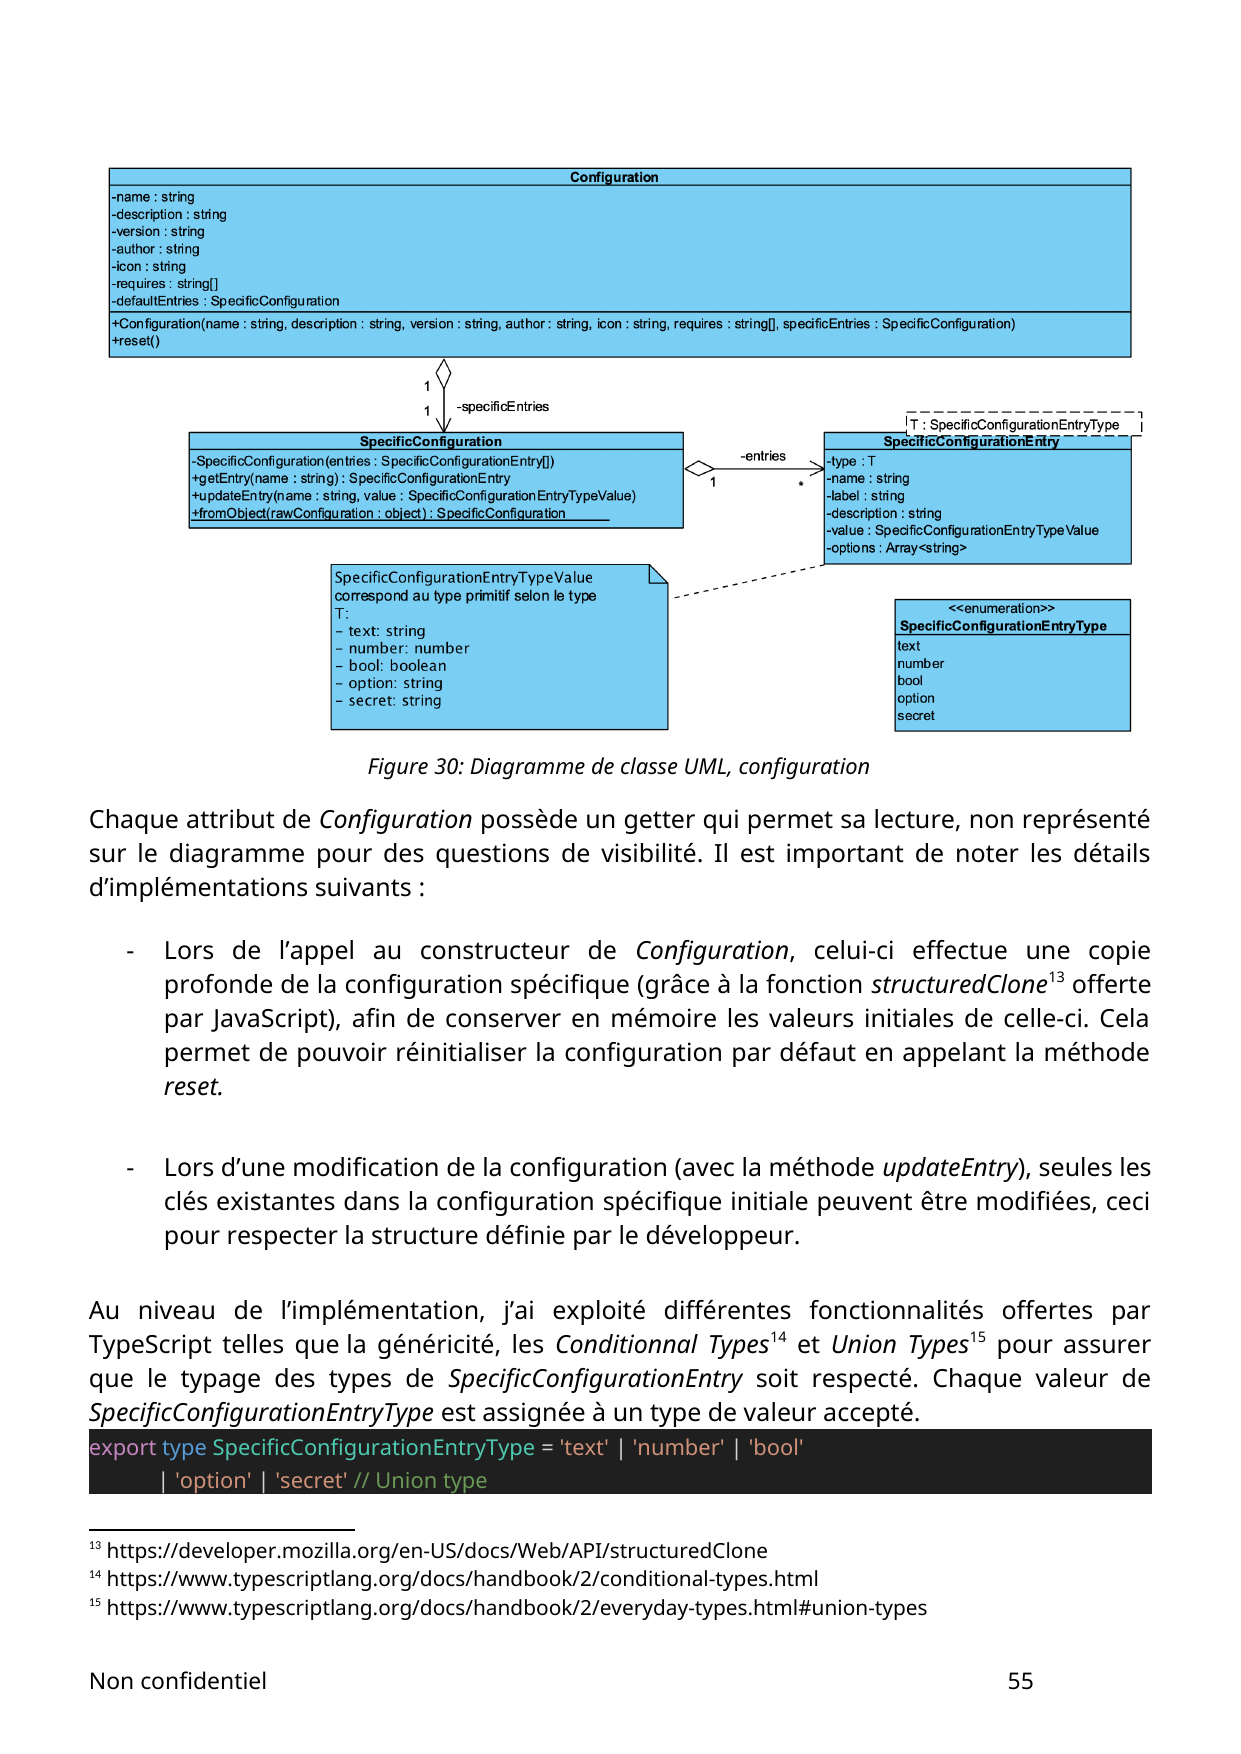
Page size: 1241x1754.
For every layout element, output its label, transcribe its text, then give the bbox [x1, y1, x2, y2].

text export type SpecificConfigurationEntryType = 'text' | 'number' | 'bool' [89, 1429, 1152, 1462]
text Au niveau de l’implémentation, j’ai exploité différentes fonctionnalités offertes par TypeScript telles que la généricité, les Conditionnal Types et Union Types pour assurer que le typage des types de SpecificConfigurationEntry soit respecté. Chaque valeur de SpecificConfigurationEntryType est assignée à un type de valeur accepté. [89, 1293, 1152, 1429]
list Lors d’une modification de la configuration (avec la méthode updateEntry), seules les clés existantes dans la configuration spécifique initiale peuvent être modifiées, ceci pour respecter la structure définie par le développeur. [126, 1149, 1152, 1251]
text Chaque attribut de Configuration possède un getter qui permet sa lecture, non représenté sur le diagramme pour des questions de visibilité. Il est important de noter les détails d’implémentations suivants : [89, 802, 1152, 904]
list Lors de l’appel au constructeur de Configuration, celui-ci effectue une copie profonde de la configuration spécifique (grâce à la fonction structuredClone offerte par JavaScript), afin de conserver en mémoire les valeurs initiales de celle-ci. Cela permet de pouvoir réinitialiser la configuration par défaut en appelant la méthode reset. [126, 933, 1152, 1103]
text | 'option' | 'secret' // Union type [89, 1462, 1152, 1494]
text Figure 30: Diagramme de classe UML, configuration [89, 752, 1152, 781]
picture [88, 147, 1152, 752]
